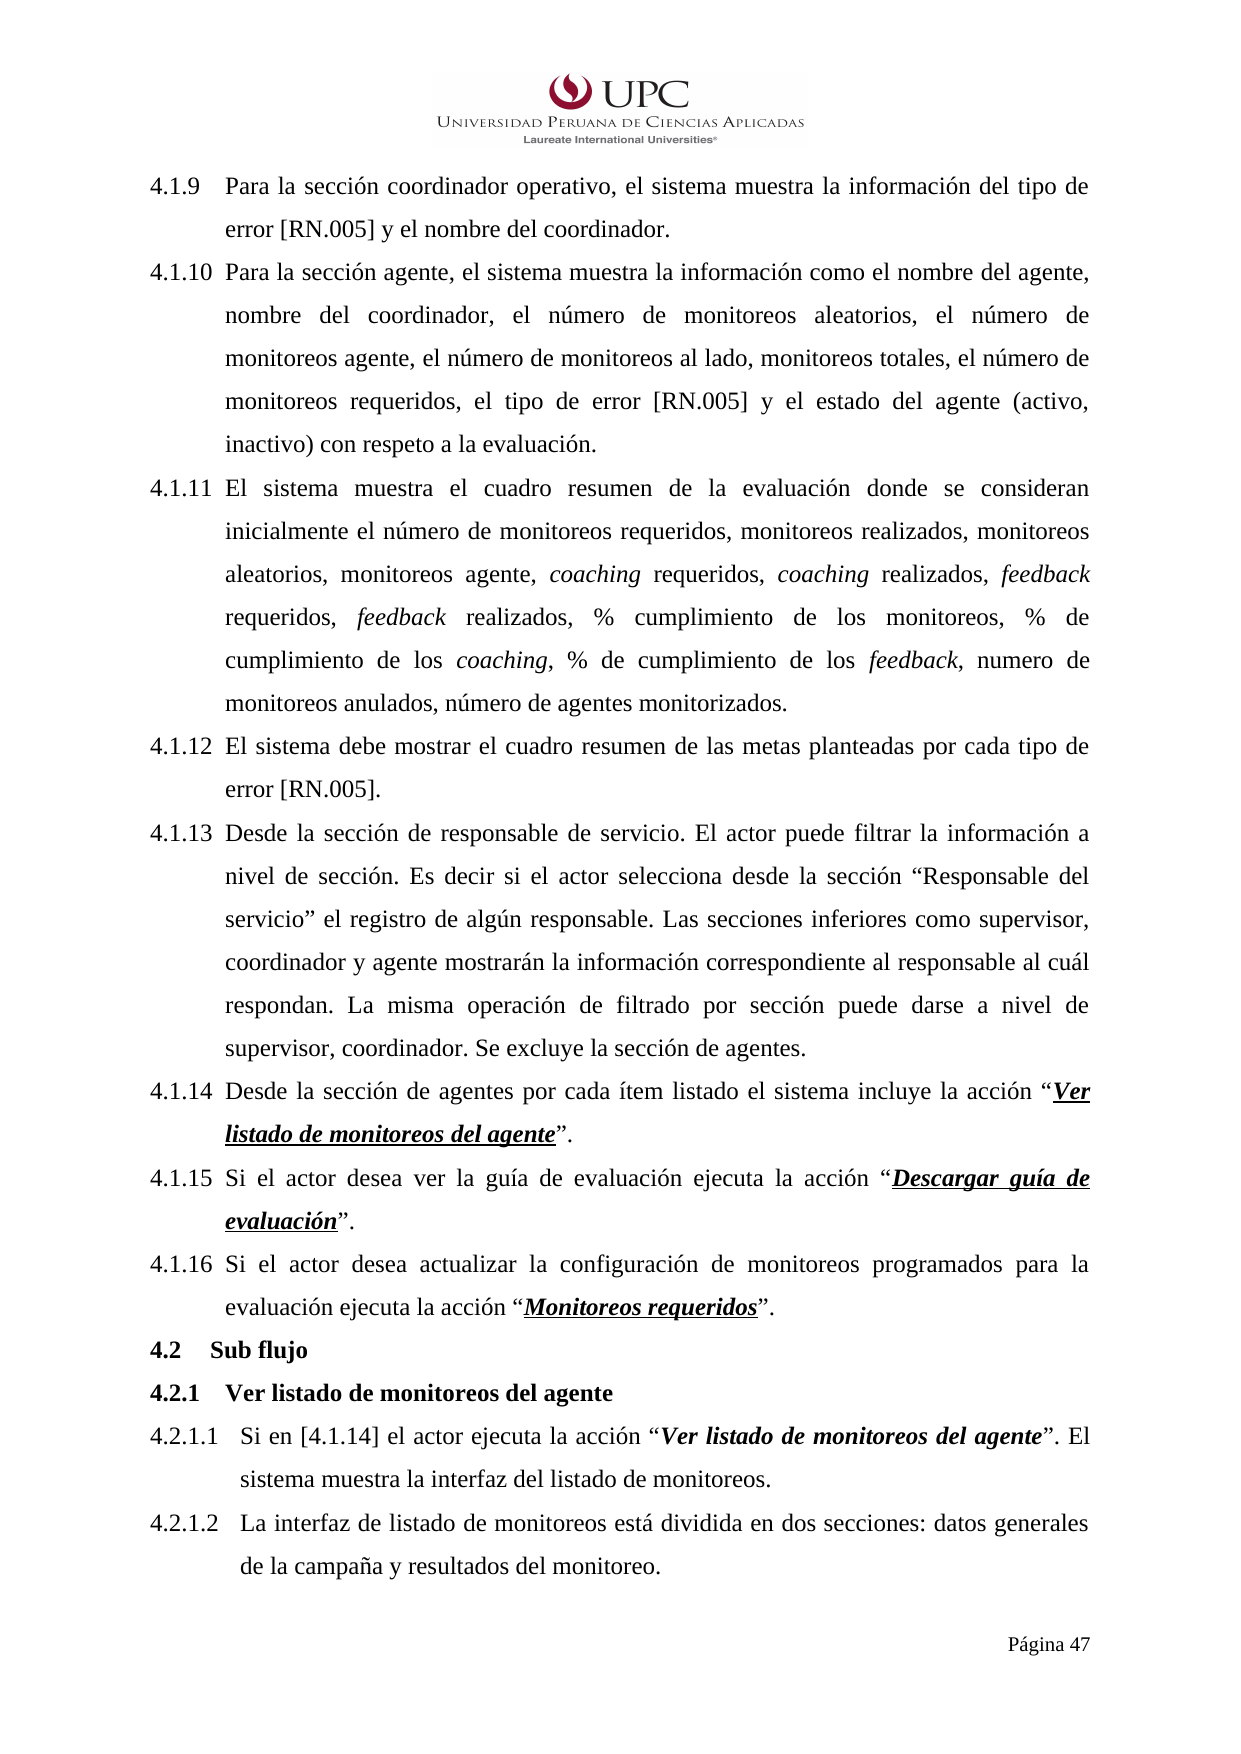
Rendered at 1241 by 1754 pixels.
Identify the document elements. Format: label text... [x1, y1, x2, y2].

list Si el actor desea ver la guía de evaluación ejecuta la acción “Descargar guía de evaluación”. [150, 1163, 1090, 1234]
list Para la sección coordinador operativo, el sistema muestra la información del tipo de error [RN.005] y el nombre del coordinador. [150, 171, 1090, 243]
list Para la sección agente, el sistema muestra la información como el nombre del agente, nombre del coordinador, el número de monitoreos aleatorios, el número de monitoreos agente, el número de monitoreos al lado, monitoreos totales, el número de monitoreos requeridos, el tipo de error [RN.005] y el estado del agente (activo, inactivo) con respeto a la evaluación. [150, 257, 1090, 458]
list El sistema debe mostrar el cuadro resumen de las metas planteadas por cada tipo de error [RN.005]. [150, 731, 1090, 803]
list La interfaz de listado de monitoreos está dividida en dos secciones: datos generales de la campaña y resultados del monitoreo. [150, 1508, 1090, 1579]
picture [432, 73, 808, 147]
list Si en [4.1.14] el actor ejecuta la acción “Ver listado de monitoreos del agente”. El sistema muestra la interfaz del listado de monitoreos. [150, 1421, 1090, 1493]
list Ver listado de monitoreos del agente [150, 1378, 1090, 1407]
list Si el actor desea actualizar la configuración de monitoreos programados para la evaluación ejecuta la acción “Monitoreos requeridos”. [150, 1249, 1090, 1321]
list El sistema muestra el cuadro resumen de la evaluación donde se consideran inicialmente el número de monitoreos requeridos, monitoreos realizados, monitoreos aleatorios, monitoreos agente, coaching requeridos, coaching realizados, feedback requeridos, feedback realizados, % cumplimiento de los monitoreos, % de cumplimiento de los coaching, % de cumplimiento de los feedback, numero de monitoreos anulados, número de agentes monitorizados. [150, 473, 1090, 717]
list Desde la sección de agentes por cada ítem listado el sistema incluye la acción “Ver listado de monitoreos del agente”. [150, 1076, 1090, 1148]
list Sub flujo [150, 1335, 1090, 1364]
list Desde la sección de responsable de servicio. El actor puede filtrar la información a nivel de sección. Es decir si el actor selecciona desde la sección “Responsable del servicio” el registro de algún responsable. Las secciones inferiores como supervisor, coordinador y agente mostrarán la información correspondiente al responsable al cuál respondan. La misma operación de filtrado por sección puede darse a nivel de supervisor, coordinador. Se excluye la sección de agentes. [150, 818, 1090, 1062]
